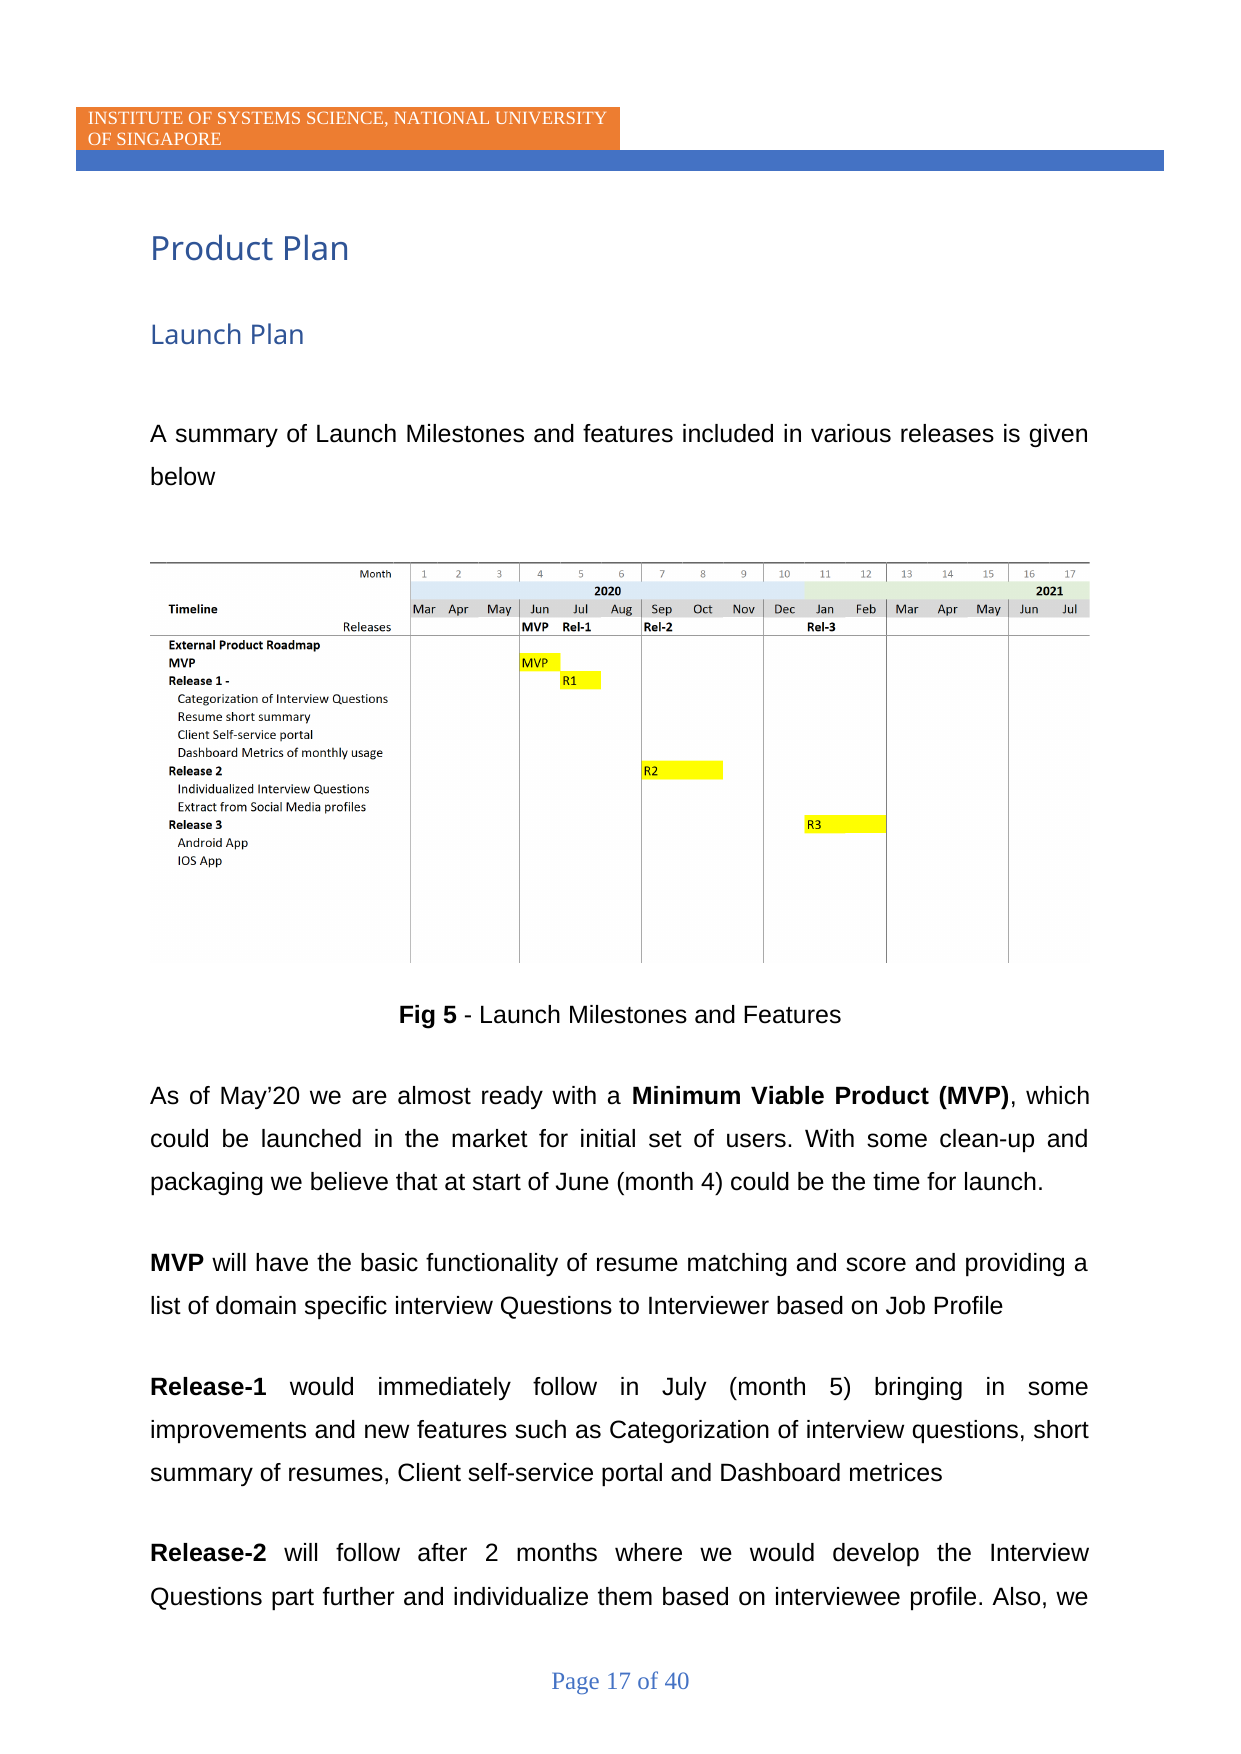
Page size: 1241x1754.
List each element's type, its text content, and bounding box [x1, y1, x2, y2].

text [150, 1538, 1090, 1610]
text Release-1 would immediately follow in July (month 5) bringing in some improvements and new features such as Categorization of interview questions, short summary of resumes, Client self-service portal and Dashboard metrices [150, 1371, 1090, 1486]
picture [150, 562, 1090, 963]
text As of May’20 we are almost ready with a Minimum Viable Product (MVP), which could be launched in the market for initial set of users. With some clean-up and packaging we believe that at start of June (month 4) could be the time for launch. [150, 1081, 1090, 1196]
text A summary of Launch Milestones and features included in various releases is given below [150, 419, 1090, 491]
subtitle Product Plan [150, 225, 1090, 270]
text MVP will have the basic functionality of resume matching and score and providing a list of domain specific interview Questions to Interviewer based on Job Profile [150, 1248, 1090, 1319]
subtitle Launch Plan [150, 316, 1090, 352]
text Fig 5 - Launch Milestones and Features [150, 1000, 1090, 1029]
